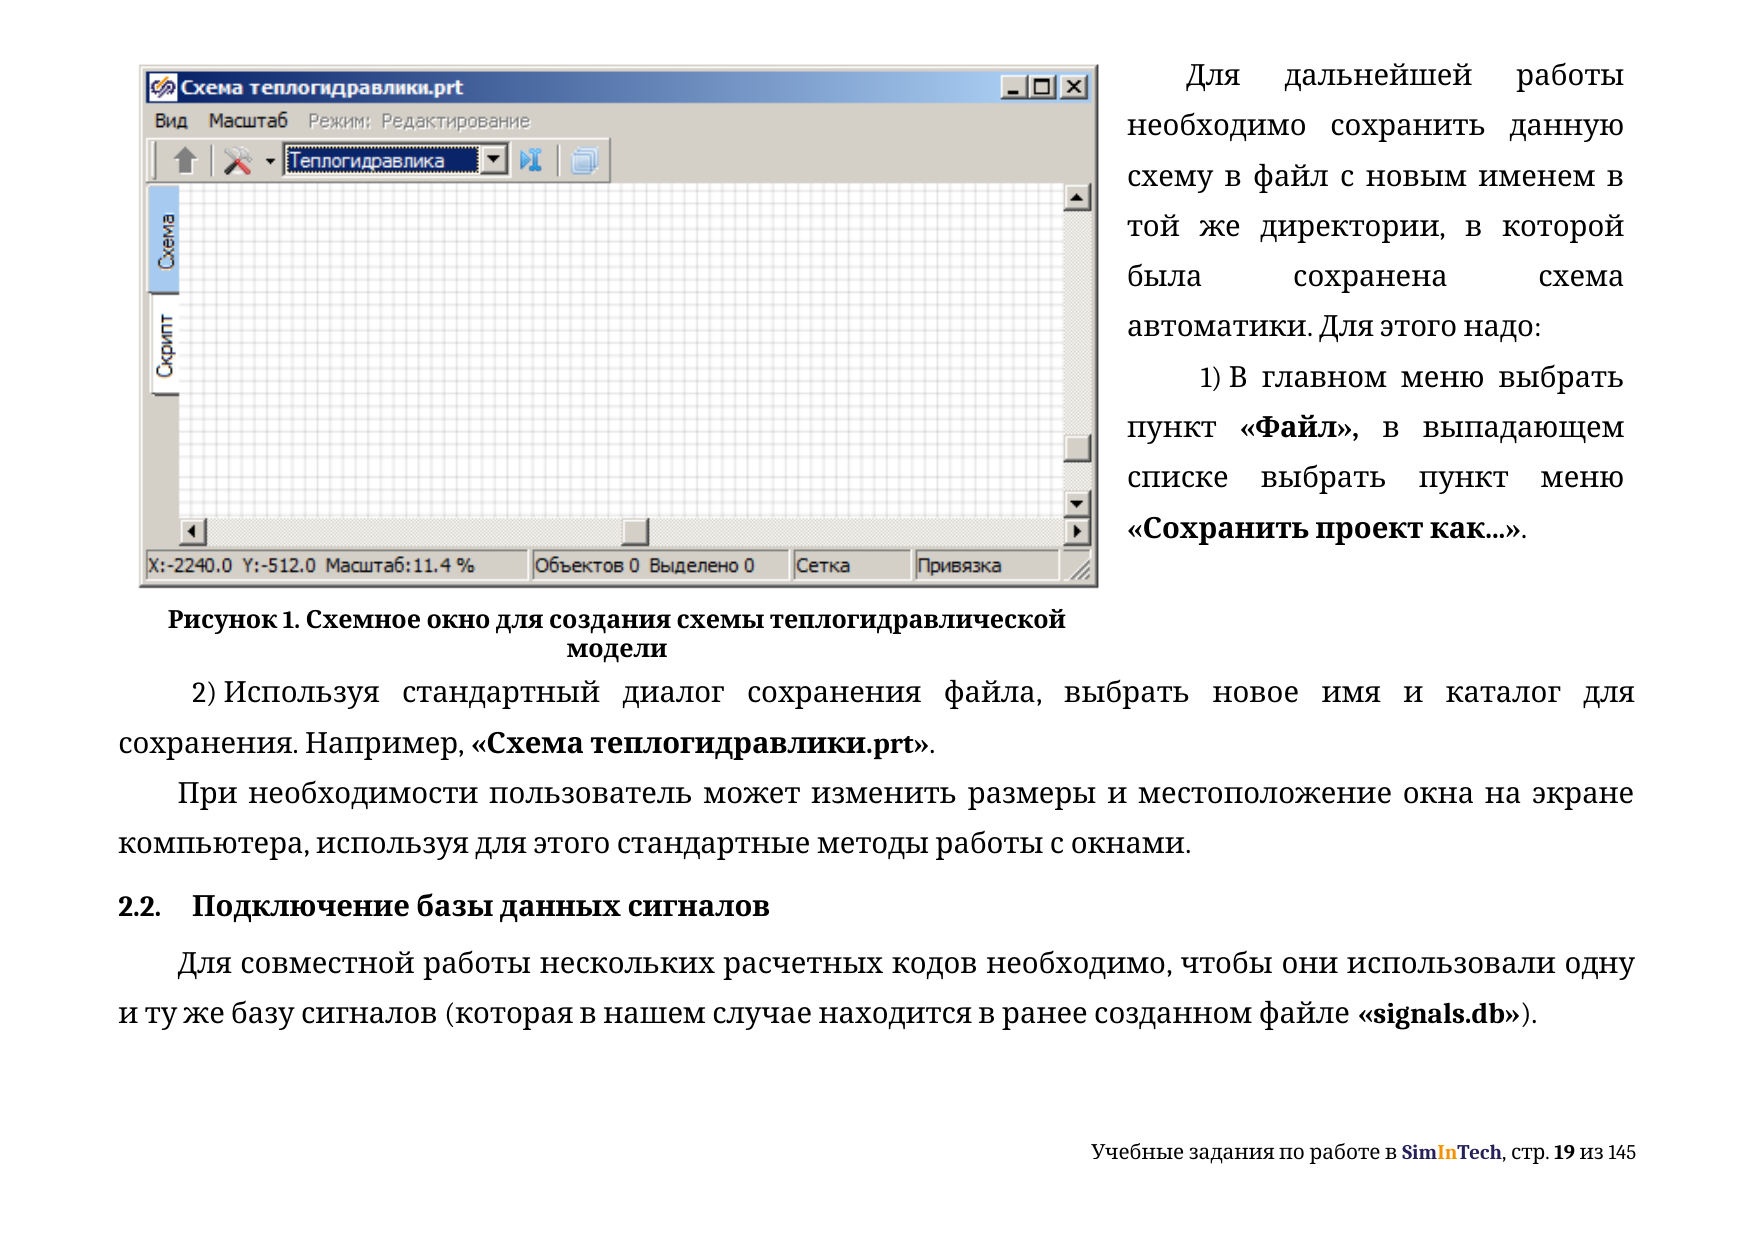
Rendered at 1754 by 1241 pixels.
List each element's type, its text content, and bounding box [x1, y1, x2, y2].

picture [129, 59, 1104, 590]
list Используя стандартный диалог сохранения файла, выбрать новое имя и каталог для сохранения. Например, «Схема теплогидравлики.prt». [118, 676, 1636, 760]
table_header Для дальнейшей работы необходимо сохранить данную схему в файл с новым именем в той же директории, в которой была сохранена схема автоматики. Для этого надо: В главном меню выбрать пункт «Файл», в выпадающем списке выбрать пункт меню «Сохранить проект как...». [1116, 59, 1636, 676]
text Для совместной работы нескольких расчетных кодов необходимо, чтобы они использовали одну и ту же базу сигналов (которая в нашем случае находится в ранее созданном файле «signals.db»). [118, 947, 1636, 1031]
subtitle Подключение базы данных сигналов [118, 890, 1636, 924]
table_header [118, 59, 1116, 606]
text При необходимости пользователь может изменить размеры и местоположение окна на экране компьютера, используя для этого стандартные методы работы с окнами. [118, 777, 1636, 861]
